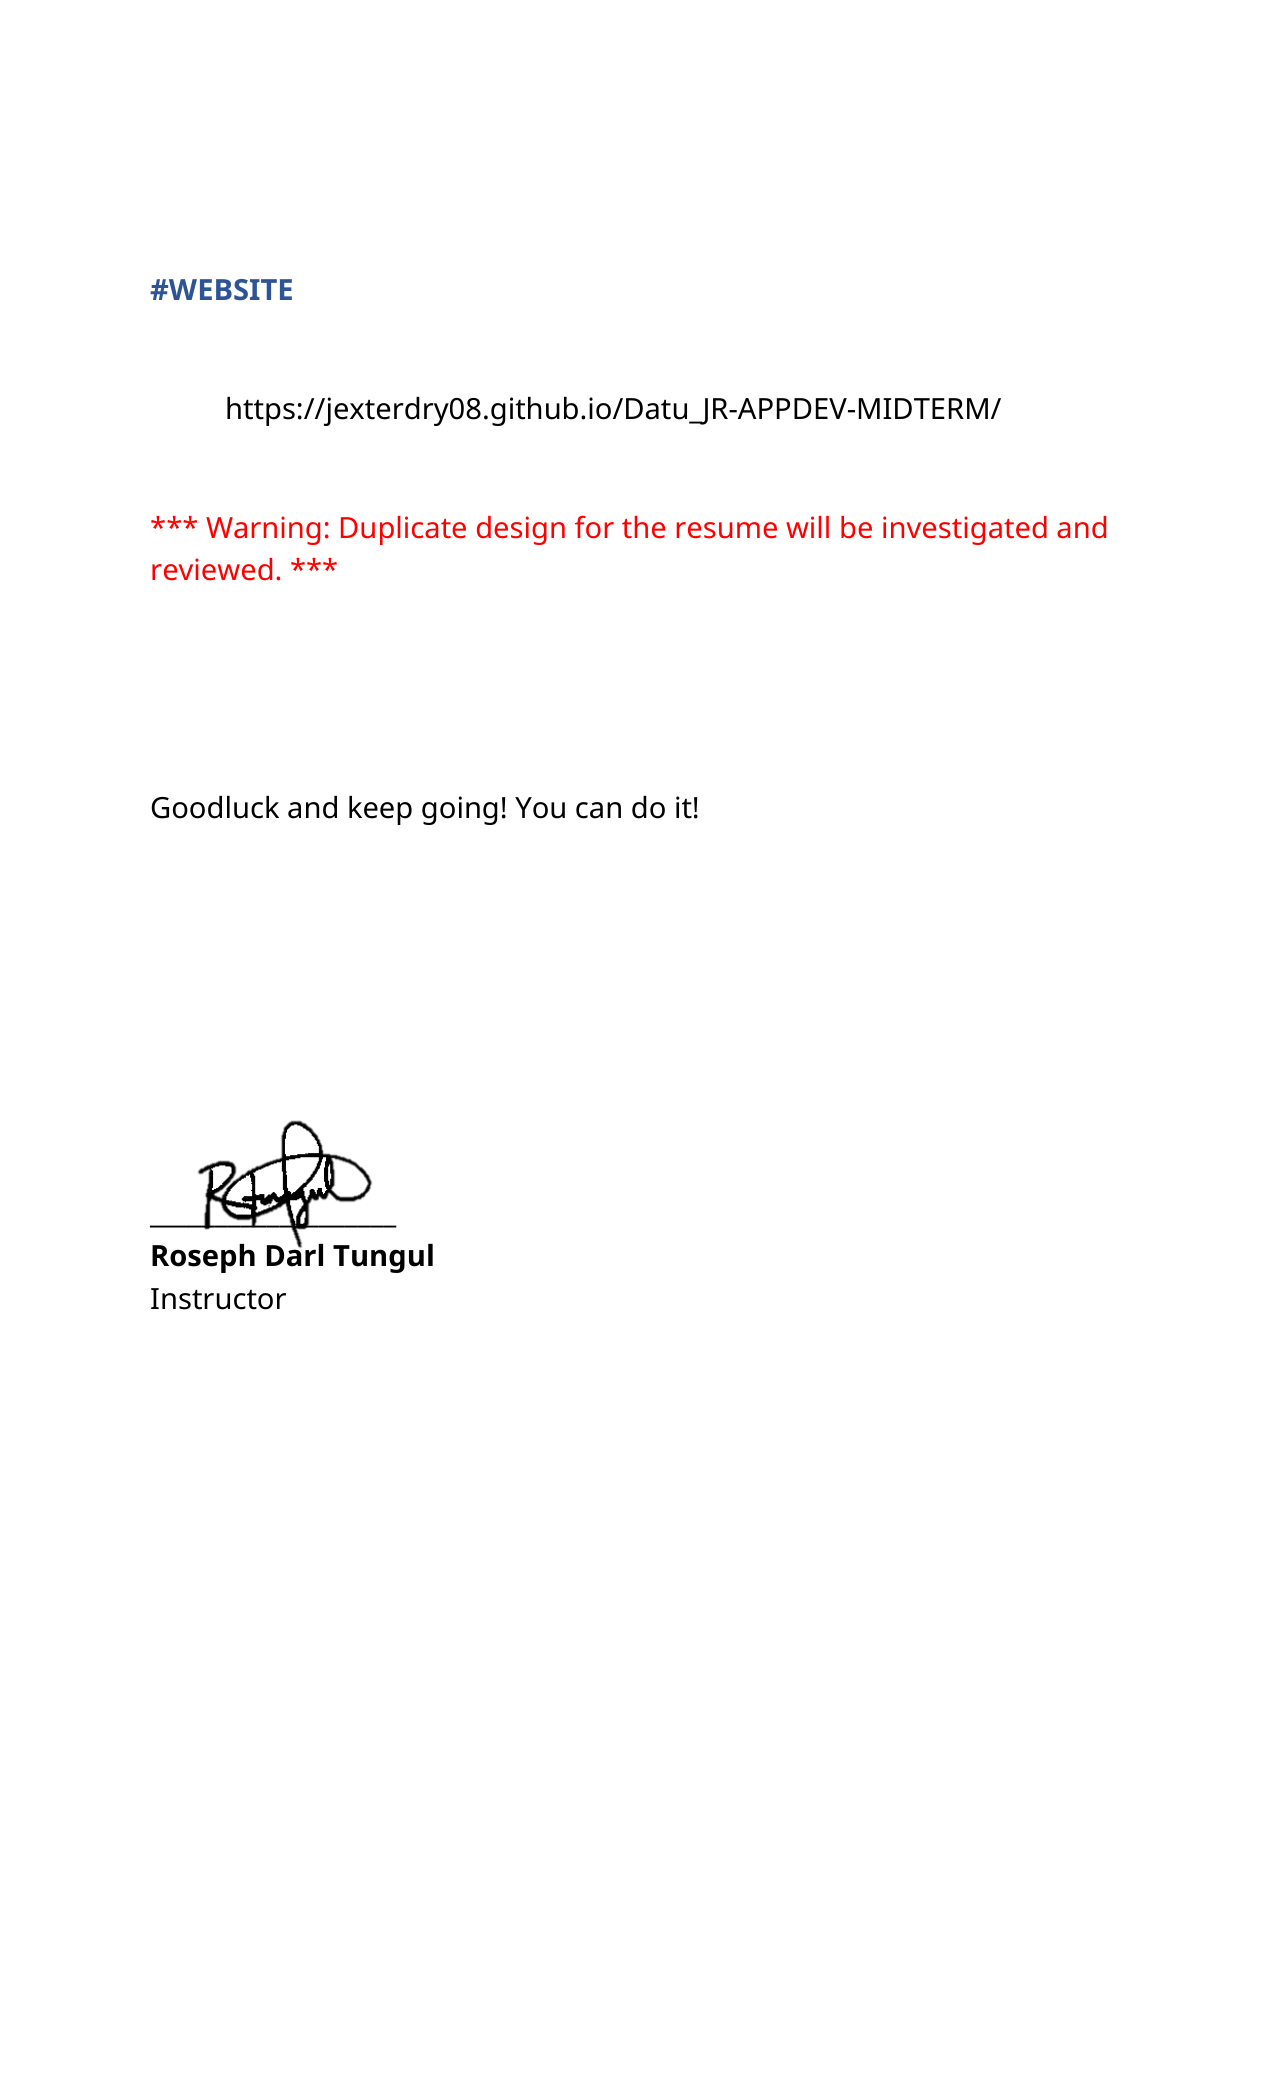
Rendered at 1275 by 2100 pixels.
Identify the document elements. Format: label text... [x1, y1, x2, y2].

text #WEBSITE [150, 269, 1125, 309]
text Instructor [150, 1278, 1125, 1318]
text Roseph Darl Tungul [150, 1235, 1125, 1275]
picture [173, 1105, 399, 1192]
text ___________________ [150, 1192, 1125, 1232]
text https://jexterdry08.github.io/Datu_JR-APPDEV-MIDTERM/ [225, 388, 1125, 428]
text Goodluck and keep going! You can do it! [150, 788, 1125, 827]
text *** Warning: Duplicate design for the resume will be investigated and reviewed. *** [150, 507, 1125, 589]
